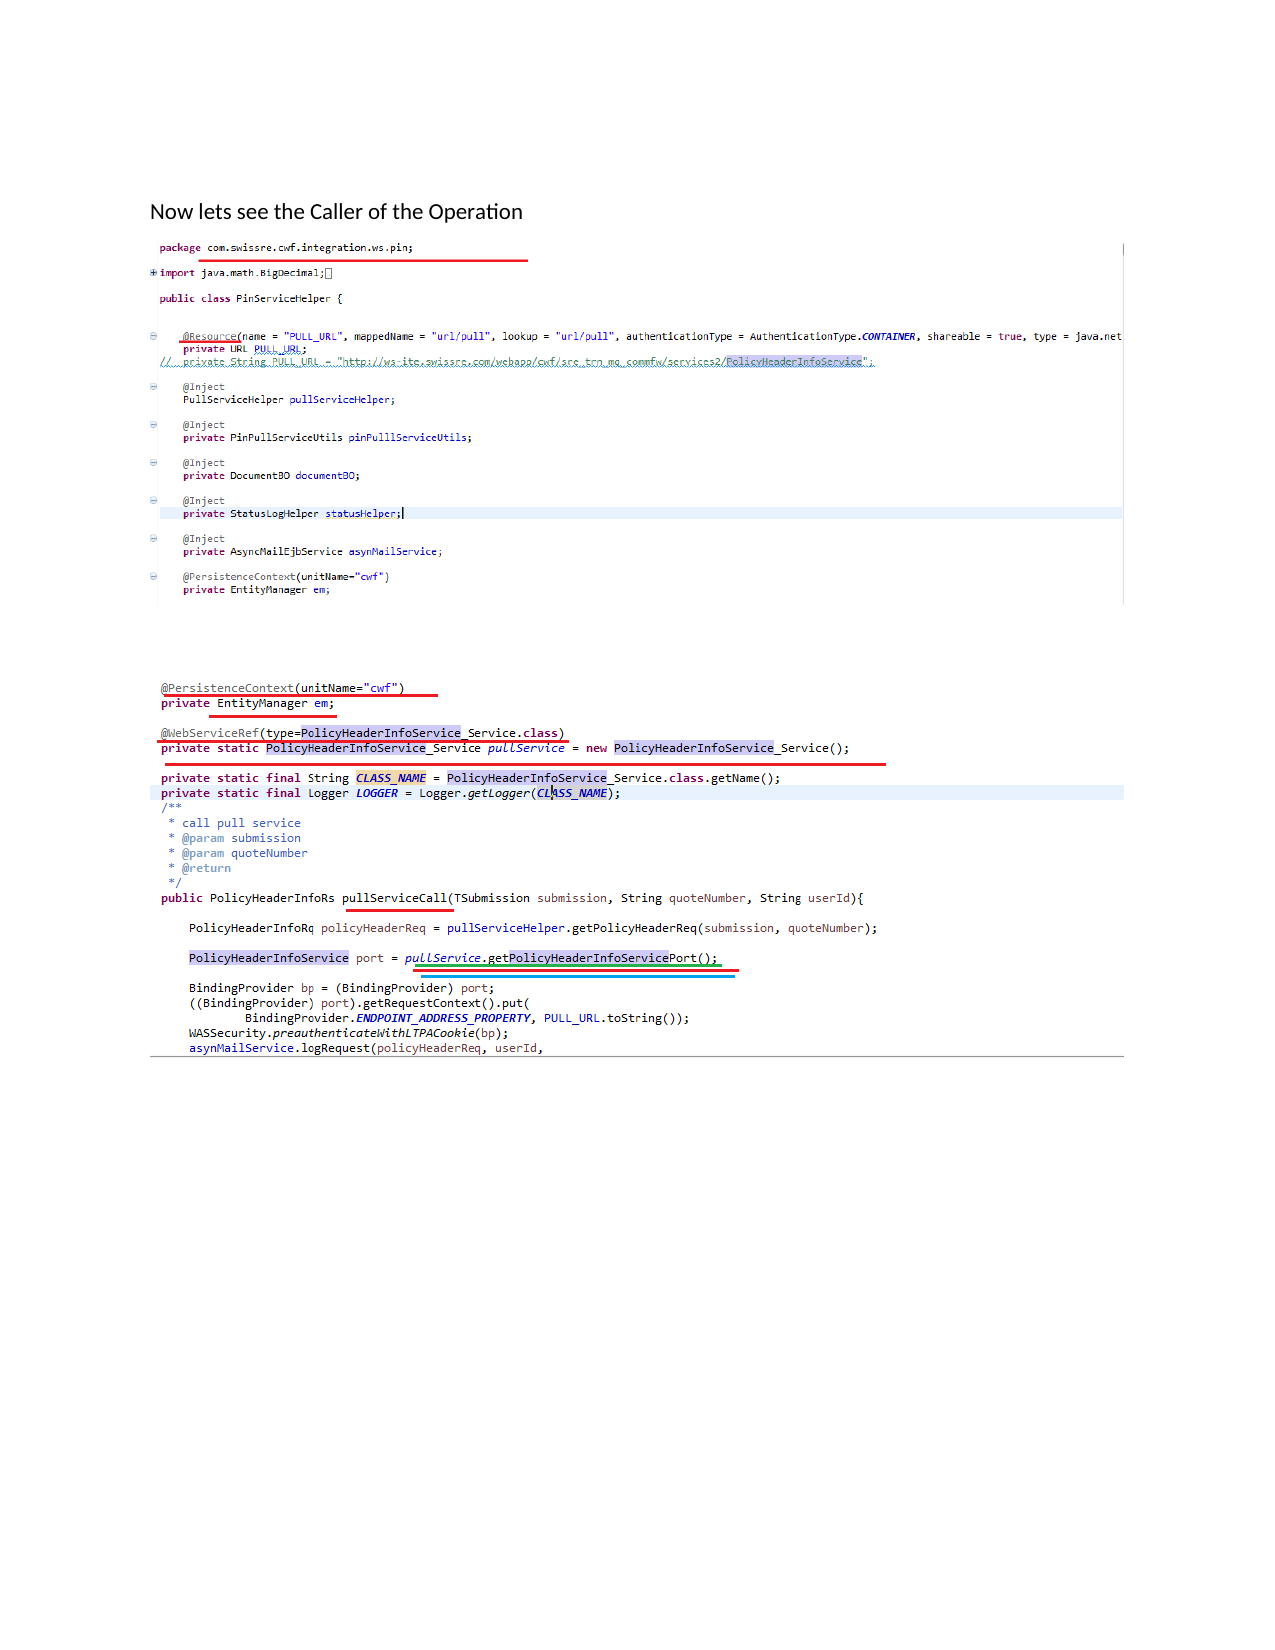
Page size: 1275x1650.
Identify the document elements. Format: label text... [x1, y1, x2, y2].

picture [150, 243, 1124, 605]
picture [150, 670, 1124, 1058]
text Now lets see the Caller of the Operation [150, 197, 1125, 225]
